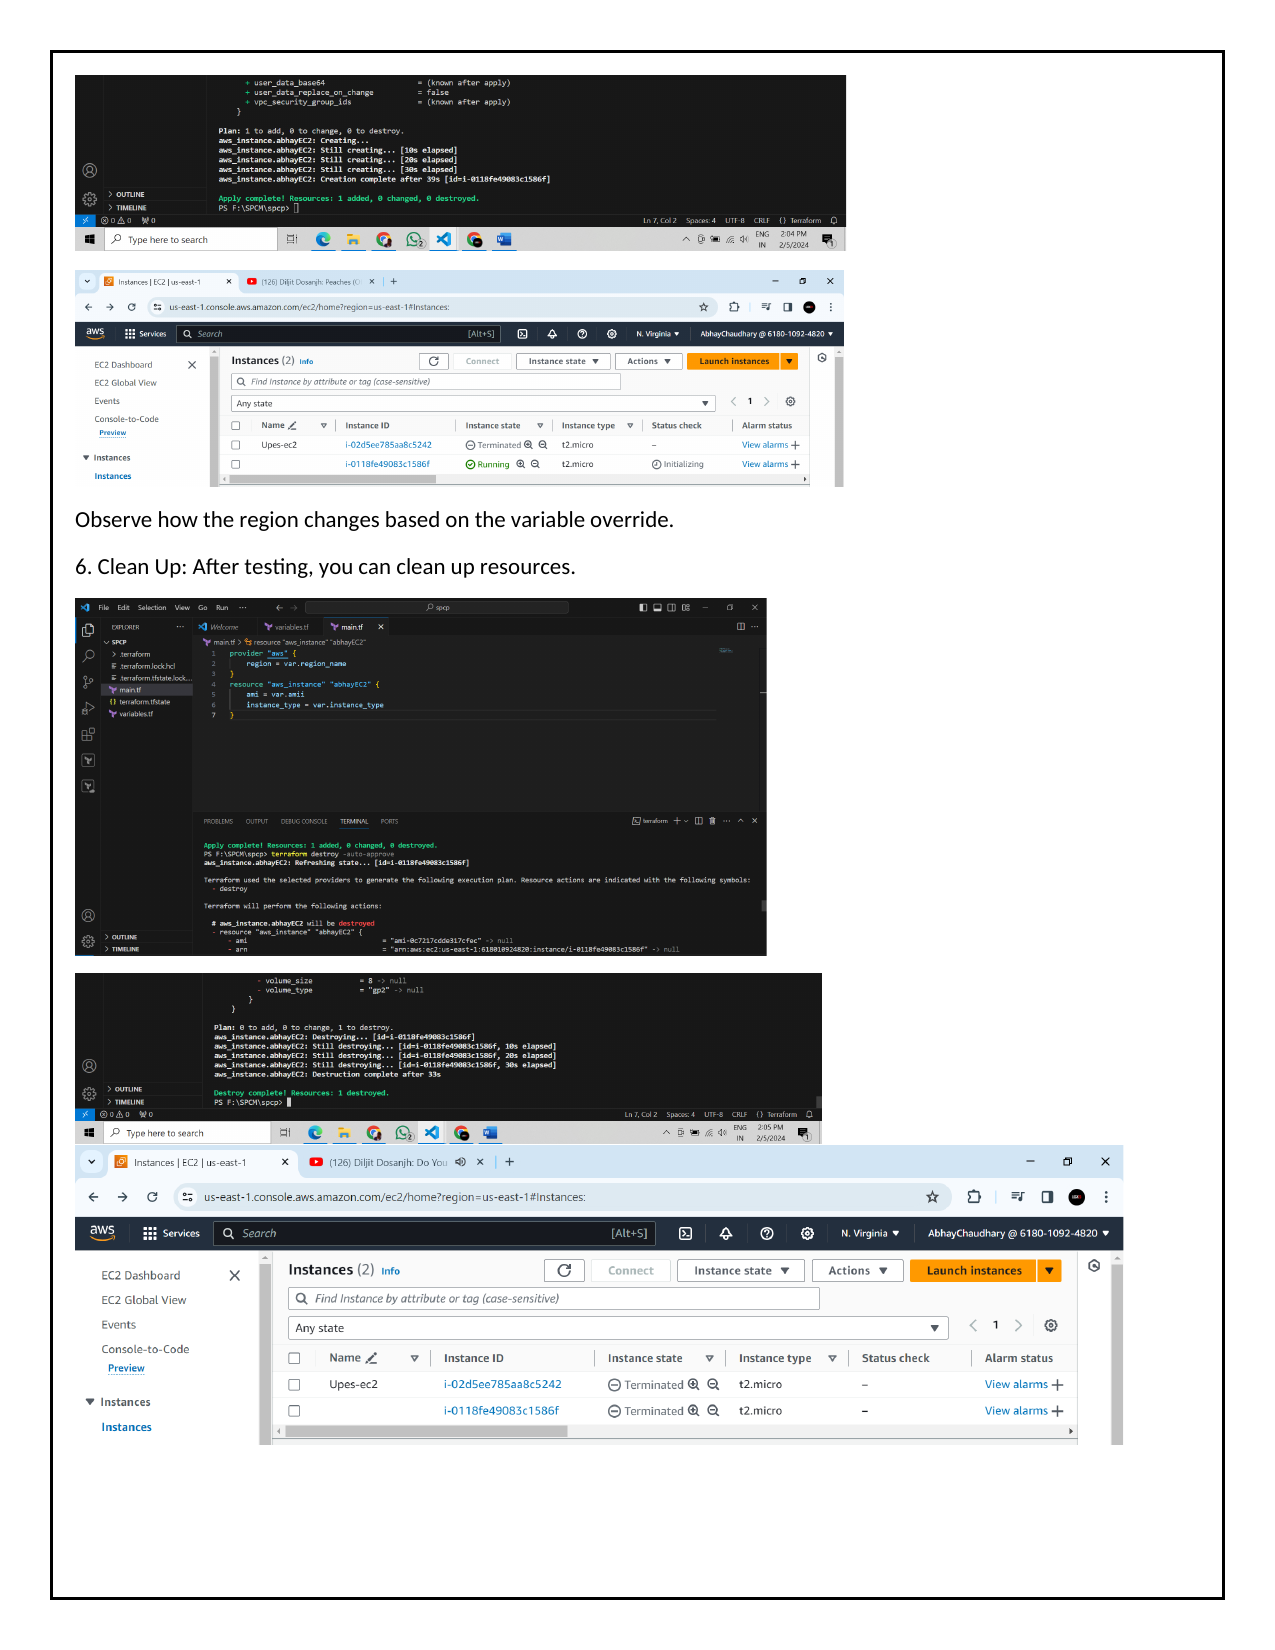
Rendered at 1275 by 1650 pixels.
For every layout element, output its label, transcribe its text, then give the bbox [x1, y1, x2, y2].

picture [75, 75, 847, 251]
picture [75, 598, 767, 956]
text 6. Clean Up: After testing, you can clean up resources. [75, 552, 1200, 580]
picture [75, 1145, 1124, 1445]
picture [75, 270, 844, 487]
picture [75, 973, 822, 1144]
text Observe how the region changes based on the variable override. [75, 505, 1200, 533]
